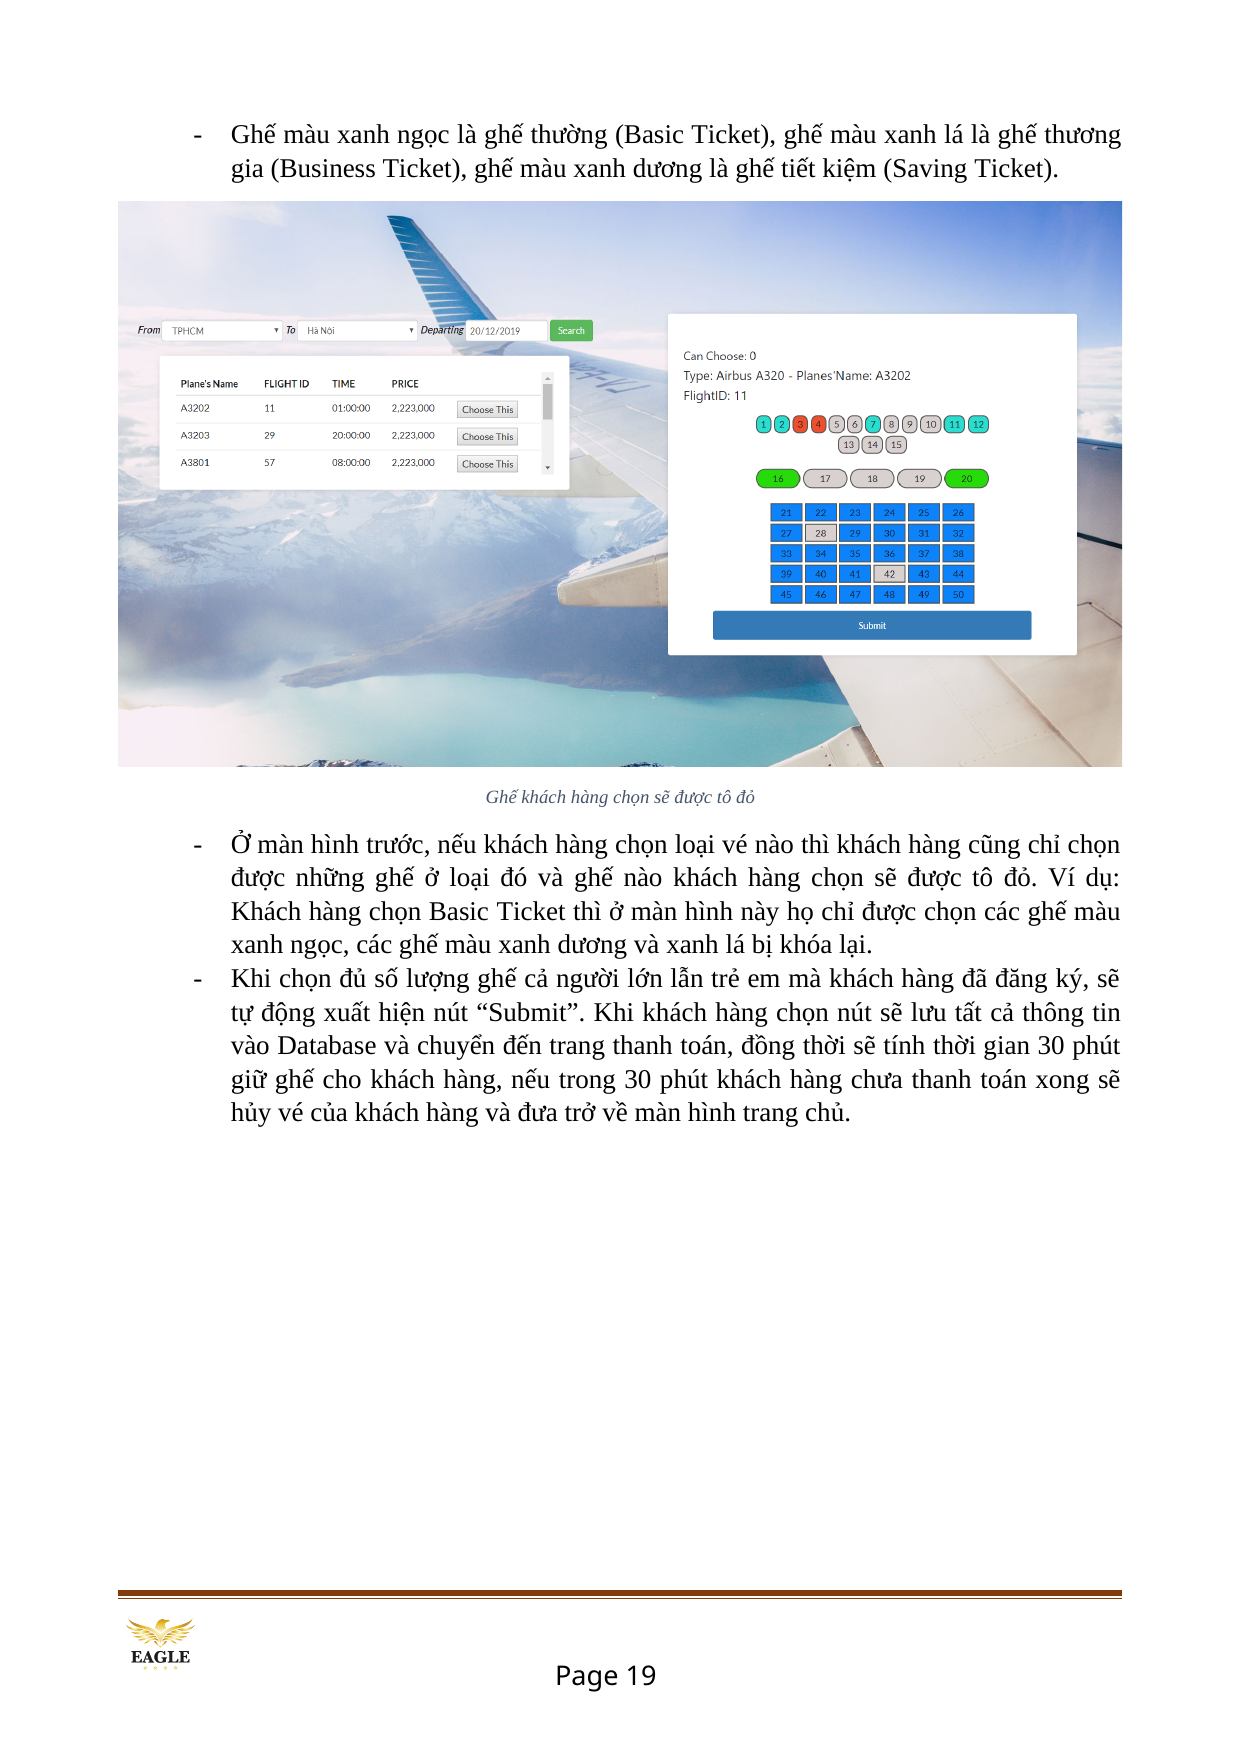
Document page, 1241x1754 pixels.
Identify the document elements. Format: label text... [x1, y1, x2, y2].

picture [118, 201, 1123, 767]
list Ghế màu xanh ngọc là ghế thường (Basic Ticket), ghế màu xanh lá là ghế thương gia (Business Ticket), ghế màu xanh dương là ghế tiết kiệm (Saving Ticket). [193, 118, 1122, 183]
list Ở màn hình trước, nếu khách hàng chọn loại vé nào thì khách hàng cũng chỉ chọn được những ghế ở loại đó và ghế nào khách hàng chọn sẽ được tô đỏ. Ví dụ: Khách hàng chọn Basic Ticket thì ở màn hình này họ chỉ được chọn các ghế màu xanh ngọc, các ghế màu xanh dương và xanh lá bị khóa lại. [193, 828, 1122, 960]
list Khi chọn đủ số lượng ghế cả người lớn lẫn trẻ em mà khách hàng đã đăng ký, sẽ tự động xuất hiện nút “Submit”. Khi khách hàng chọn nút sẽ lưu tất cả thông tin vào Database và chuyển đến trang thanh toán, đồng thời sẽ tính thời gian 30 phút giữ ghế cho khách hàng, nếu trong 30 phút khách hàng chưa thanh toán xong sẽ hủy vé của khách hàng và đưa trở về màn hình trang chủ. [193, 962, 1122, 1127]
text Ghế khách hàng chọn sẽ được tô đỏ [118, 786, 1122, 807]
picture [118, 1601, 203, 1686]
